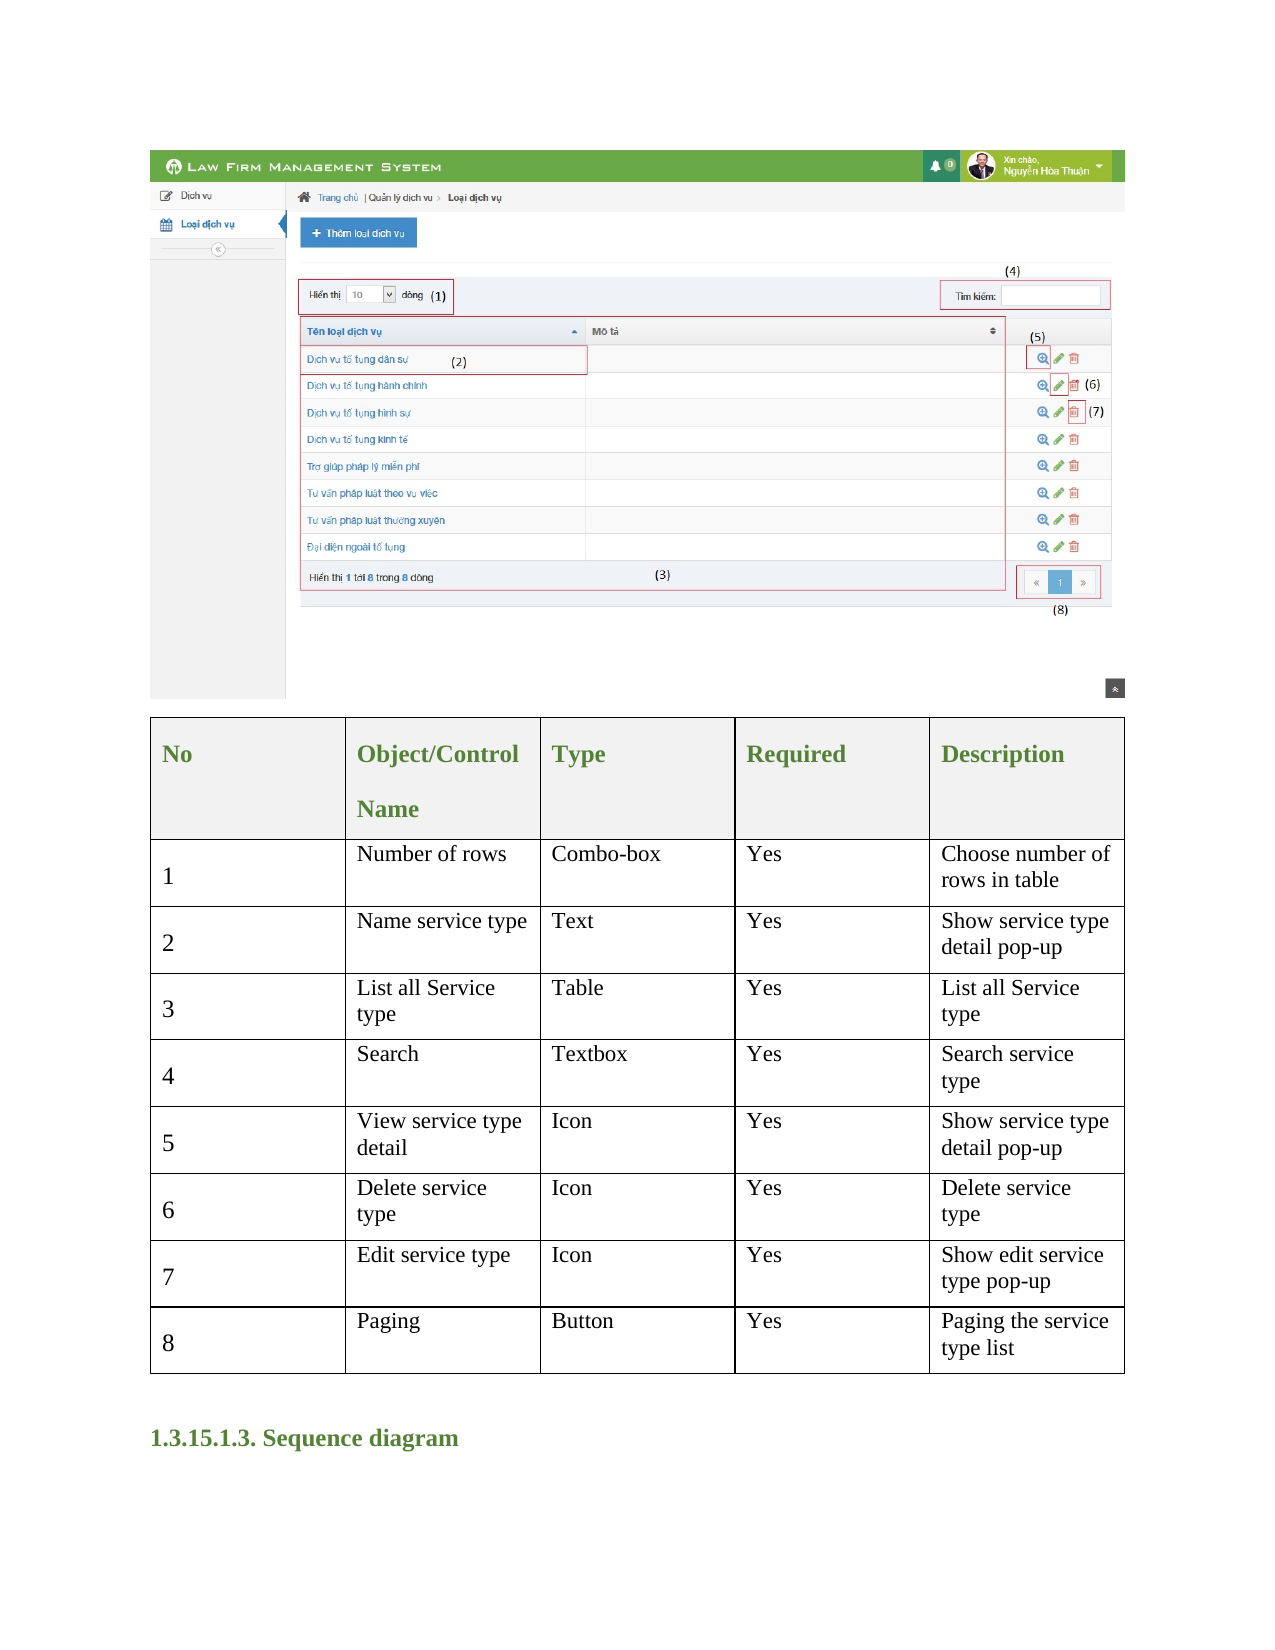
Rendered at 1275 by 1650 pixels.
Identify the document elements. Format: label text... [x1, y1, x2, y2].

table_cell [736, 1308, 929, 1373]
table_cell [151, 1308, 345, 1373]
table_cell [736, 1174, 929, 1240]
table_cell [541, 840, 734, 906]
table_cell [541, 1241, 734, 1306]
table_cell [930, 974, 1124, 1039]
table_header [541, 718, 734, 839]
subtitle Sequence diagram [150, 1423, 1125, 1452]
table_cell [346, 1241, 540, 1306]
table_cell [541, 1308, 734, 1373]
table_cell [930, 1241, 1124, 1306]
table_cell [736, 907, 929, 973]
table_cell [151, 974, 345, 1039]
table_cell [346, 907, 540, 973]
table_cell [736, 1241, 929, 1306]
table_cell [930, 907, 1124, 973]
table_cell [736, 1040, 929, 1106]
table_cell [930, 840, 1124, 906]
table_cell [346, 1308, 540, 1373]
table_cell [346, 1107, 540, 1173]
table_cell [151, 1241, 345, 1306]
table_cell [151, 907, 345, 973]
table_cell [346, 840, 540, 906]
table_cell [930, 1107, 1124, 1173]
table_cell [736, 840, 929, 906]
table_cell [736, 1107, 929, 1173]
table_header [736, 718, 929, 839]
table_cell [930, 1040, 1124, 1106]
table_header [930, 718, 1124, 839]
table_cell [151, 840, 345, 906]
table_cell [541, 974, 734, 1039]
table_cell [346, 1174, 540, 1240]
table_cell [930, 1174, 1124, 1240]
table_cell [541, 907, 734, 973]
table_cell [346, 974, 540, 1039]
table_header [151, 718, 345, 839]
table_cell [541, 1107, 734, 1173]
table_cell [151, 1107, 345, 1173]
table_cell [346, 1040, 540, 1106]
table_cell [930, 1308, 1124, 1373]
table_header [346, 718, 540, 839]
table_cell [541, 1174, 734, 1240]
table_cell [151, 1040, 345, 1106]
picture [150, 150, 1125, 699]
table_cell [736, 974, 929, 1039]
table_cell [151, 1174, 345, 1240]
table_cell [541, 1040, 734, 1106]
